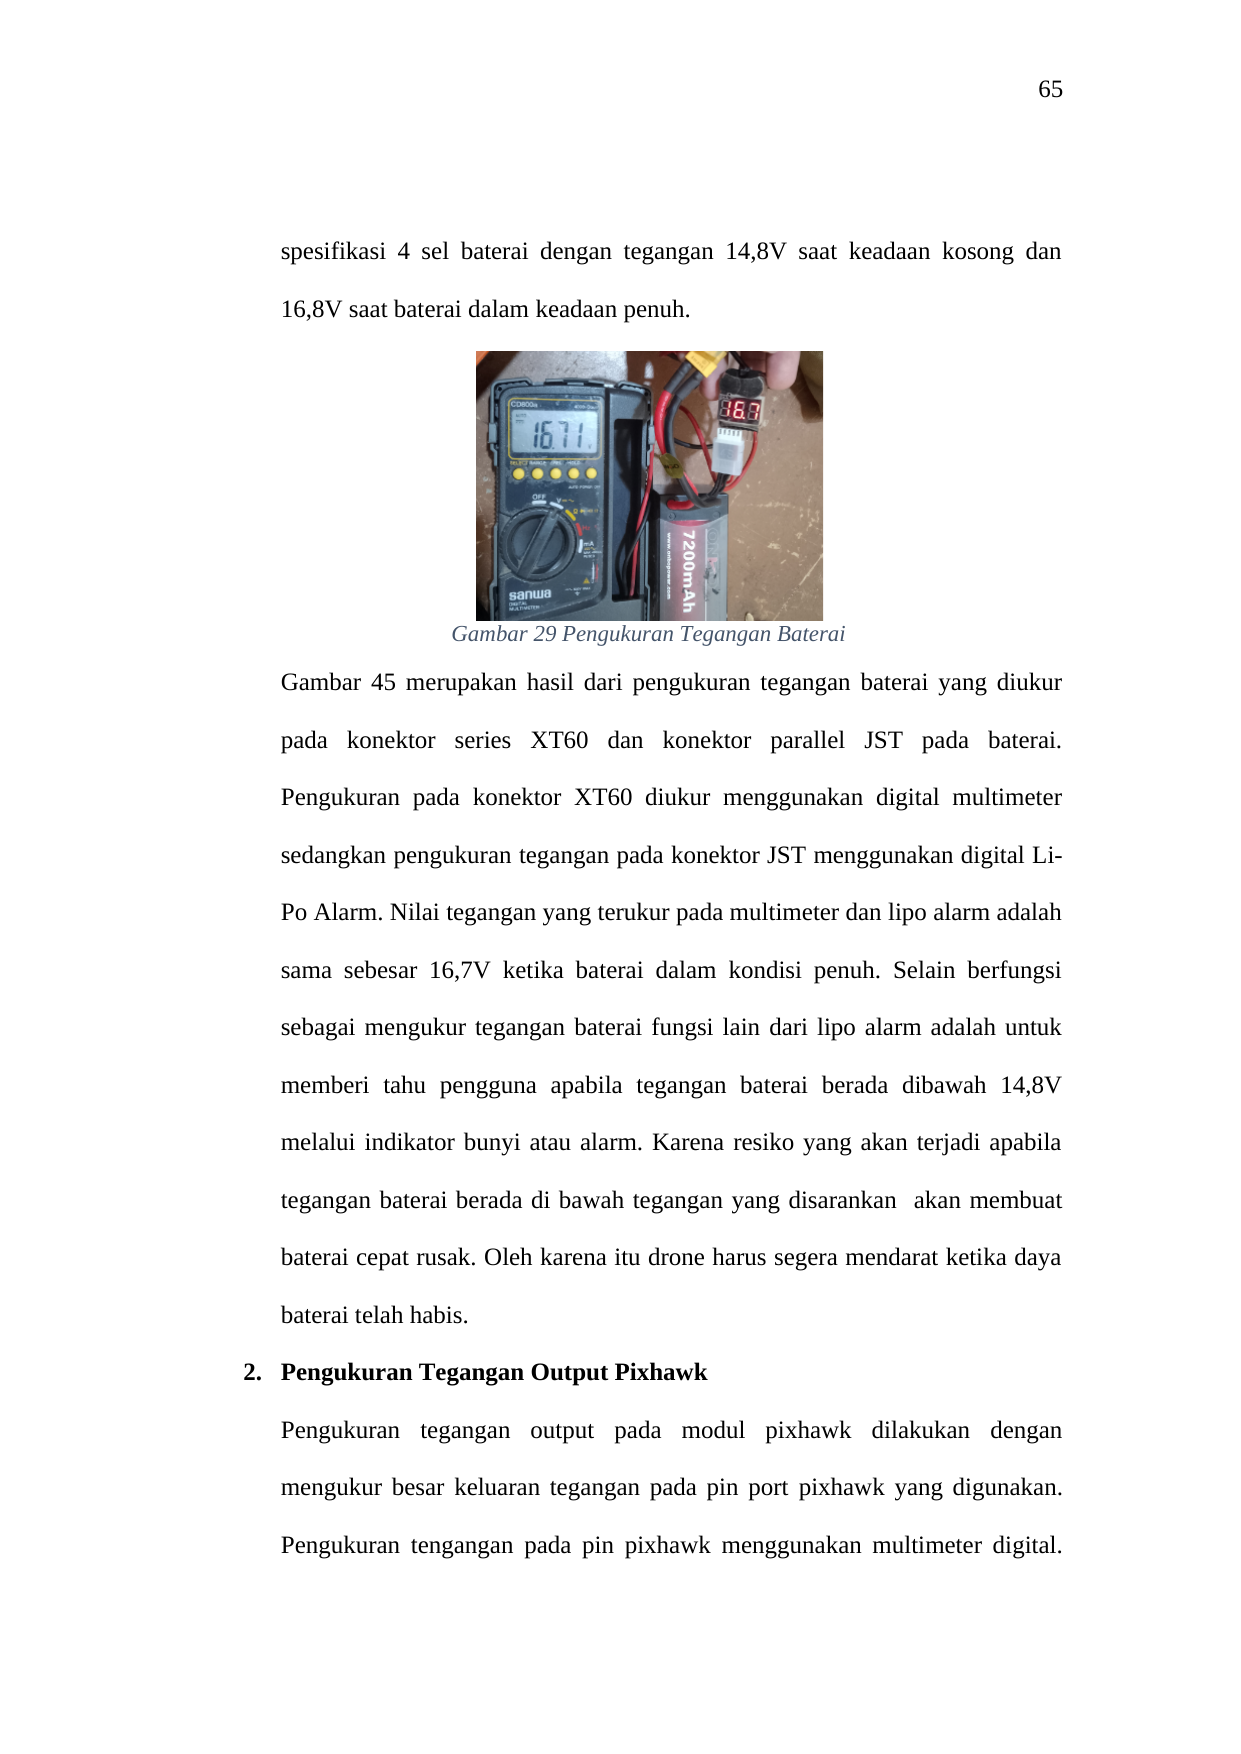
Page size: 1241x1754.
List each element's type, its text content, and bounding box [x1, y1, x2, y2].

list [281, 1415, 1063, 1558]
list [281, 236, 1063, 322]
list Pengukuran Tegangan Output Pixhawk [243, 1357, 1063, 1386]
picture [476, 351, 824, 621]
list Gambar 45 merupakan hasil dari pengukuran tegangan baterai yang diukur pada konektor series XT60 dan konektor parallel JST pada baterai. Pengukuran pada konektor XT60 diukur menggunakan digital multimeter sedangkan pengukuran tegangan pada konektor JST menggunakan digital Li-Po Alarm. Nilai tegangan yang terukur pada multimeter dan lipo alarm adalah sama sebesar 16,7V ketika baterai dalam kondisi penuh. Selain berfungsi sebagai mengukur tegangan baterai fungsi lain dari lipo alarm adalah untuk memberi tahu pengguna apabila tegangan baterai berada dibawah 14,8V melalui indikator bunyi atau alarm. Karena resiko yang akan terjadi apabila tegangan baterai berada di bawah tegangan yang disarankan akan membuat baterai cepat rusak. Oleh karena itu drone harus segera mendarat ketika daya baterai telah habis. [281, 667, 1063, 1328]
text Gambar 29 Pengukuran Tegangan Baterai [236, 620, 1063, 646]
